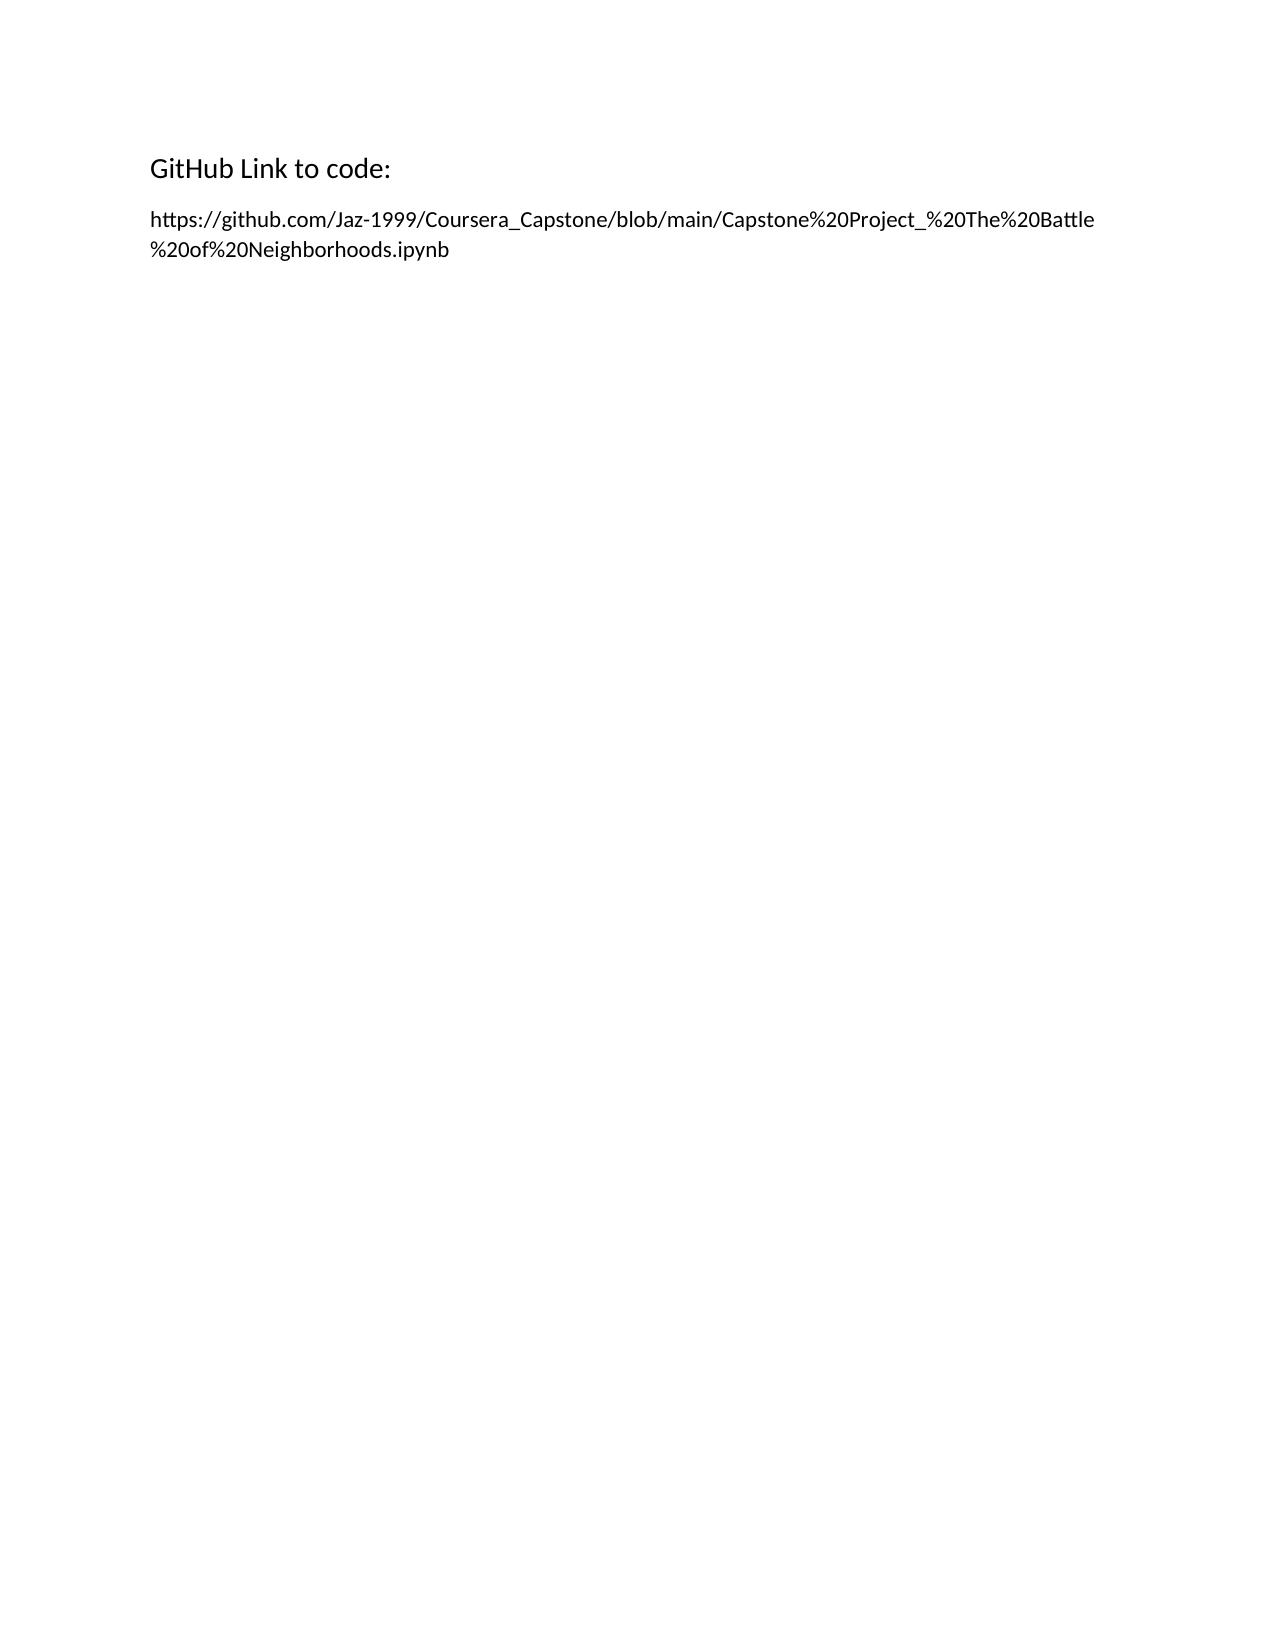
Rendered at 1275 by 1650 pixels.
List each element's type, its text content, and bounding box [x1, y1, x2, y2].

text GitHub Link to code: [150, 150, 1125, 186]
text https://github.com/Jaz-1999/Coursera_Capstone/blob/main/Capstone%20Project_%20The%20Battle%20of%20Neighborhoods.ipynb [150, 205, 1125, 263]
